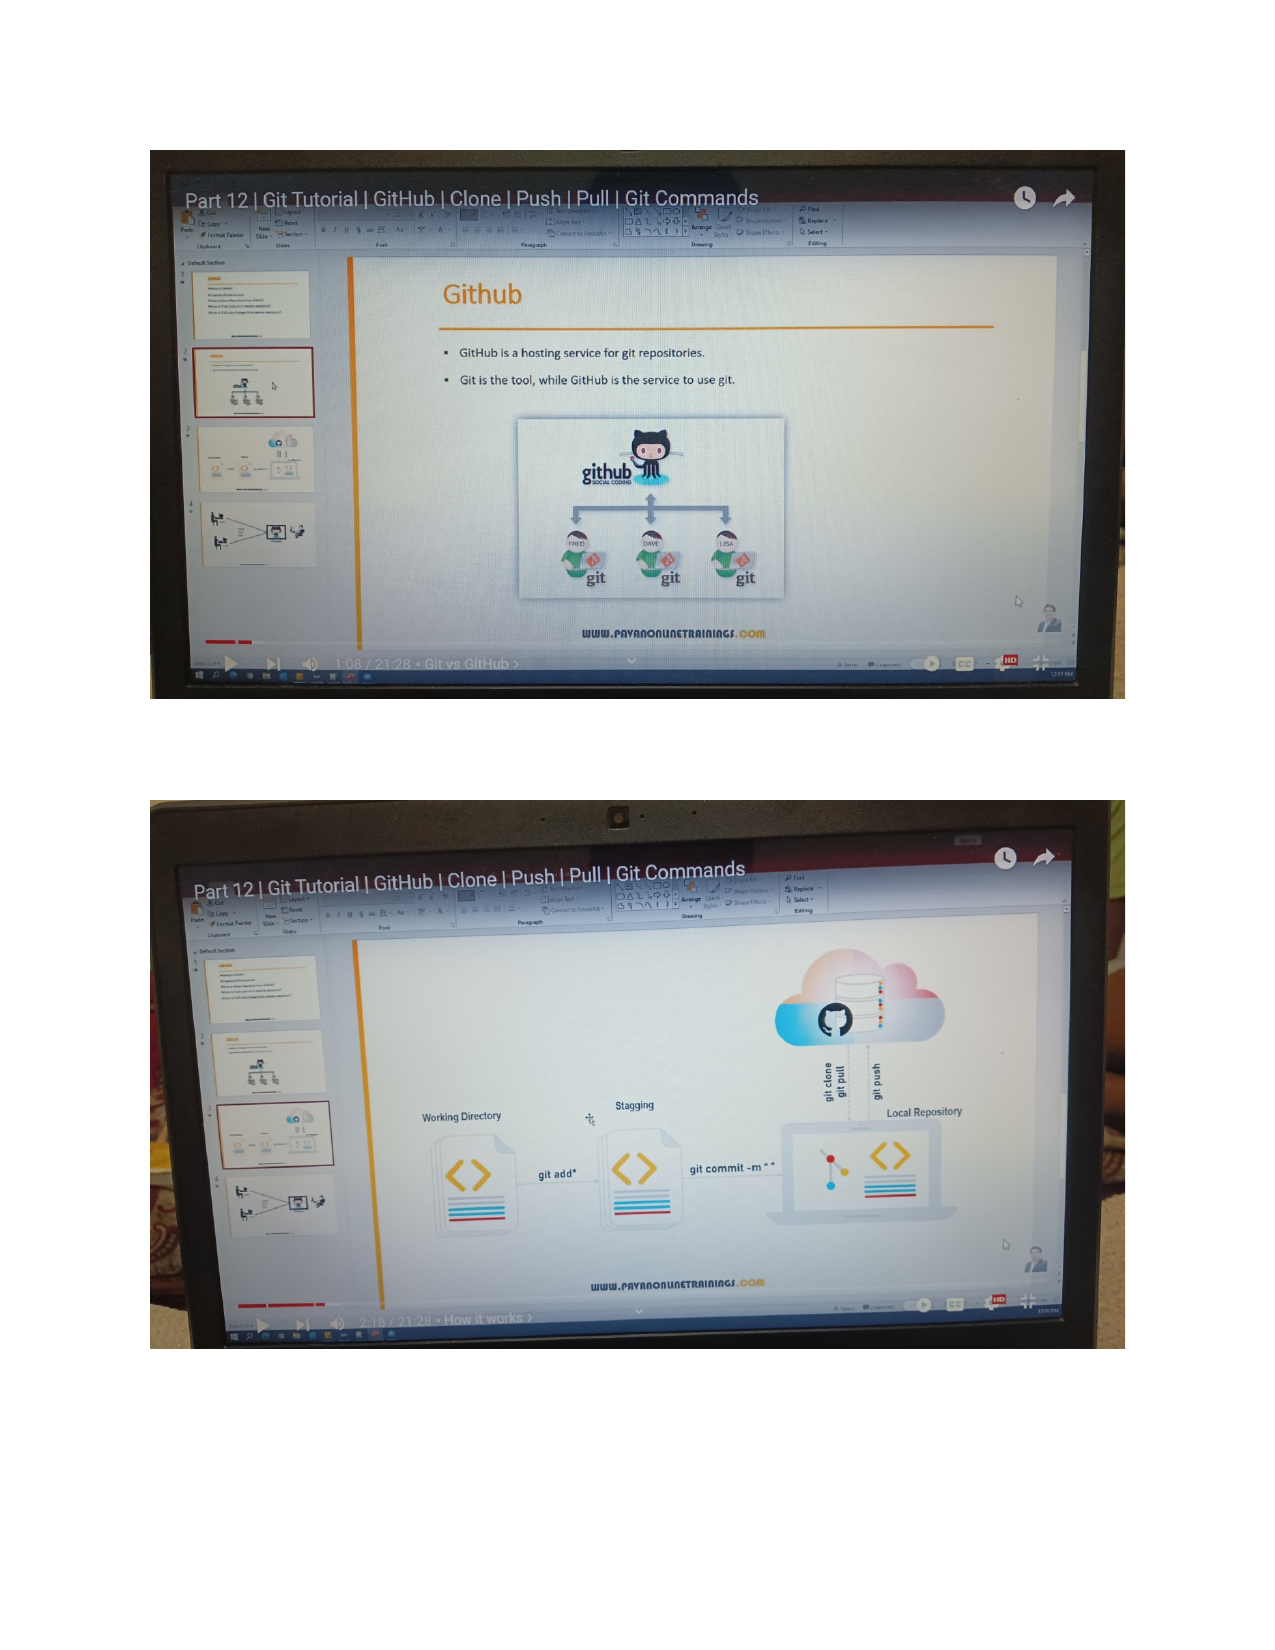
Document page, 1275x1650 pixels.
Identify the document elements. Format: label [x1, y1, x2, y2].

picture [150, 150, 1125, 699]
picture [150, 800, 1125, 1349]
